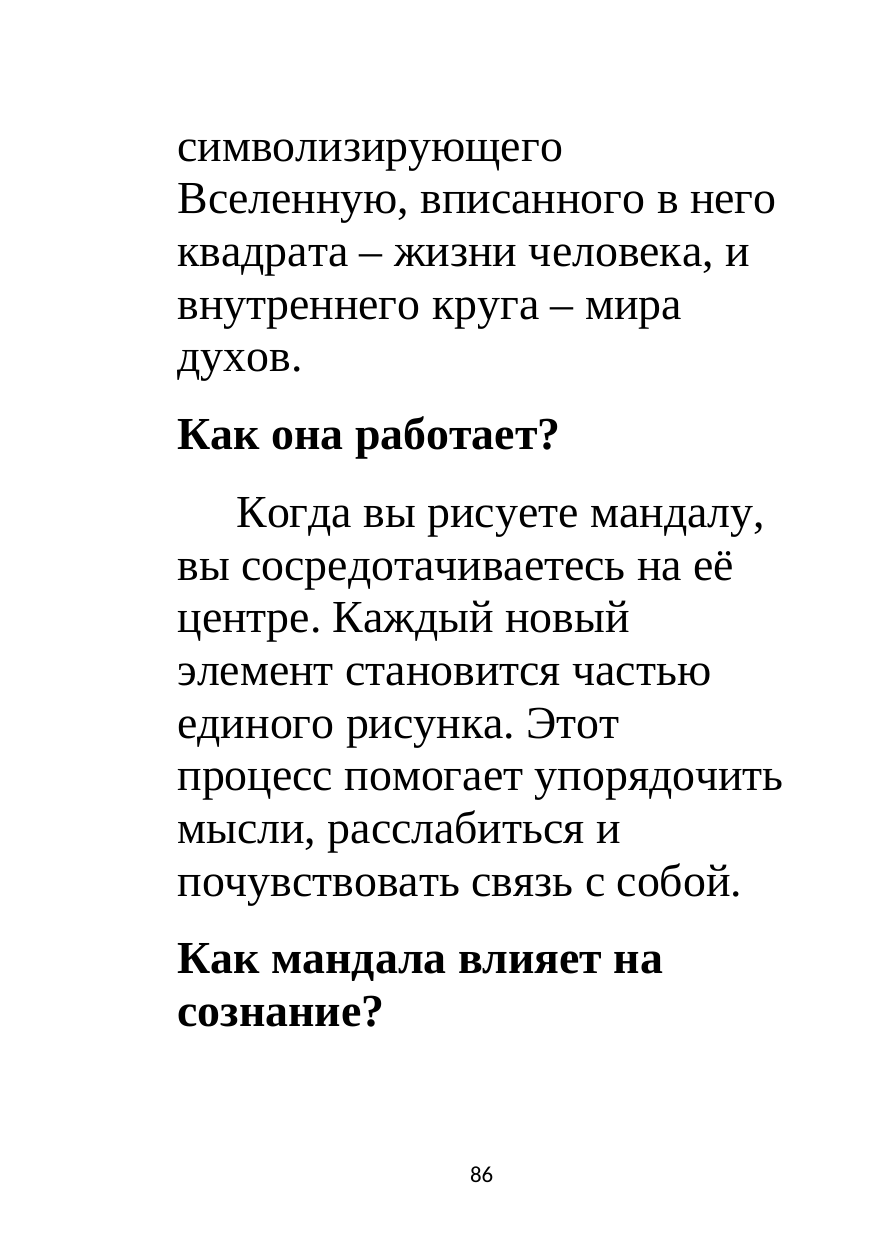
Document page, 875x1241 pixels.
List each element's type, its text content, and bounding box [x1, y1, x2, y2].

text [177, 118, 786, 382]
text Когда вы рисуете мандалу, вы сосредотачиваетесь на её центре. Каждый новый элемент становится частью единого рисунка. Этот процесс помогает упорядочить мысли, расслабиться и почувствовать связь с собой. [177, 484, 786, 906]
text Как она работает? [177, 407, 786, 459]
text Как мандала влияет на сознание? [177, 931, 786, 1036]
